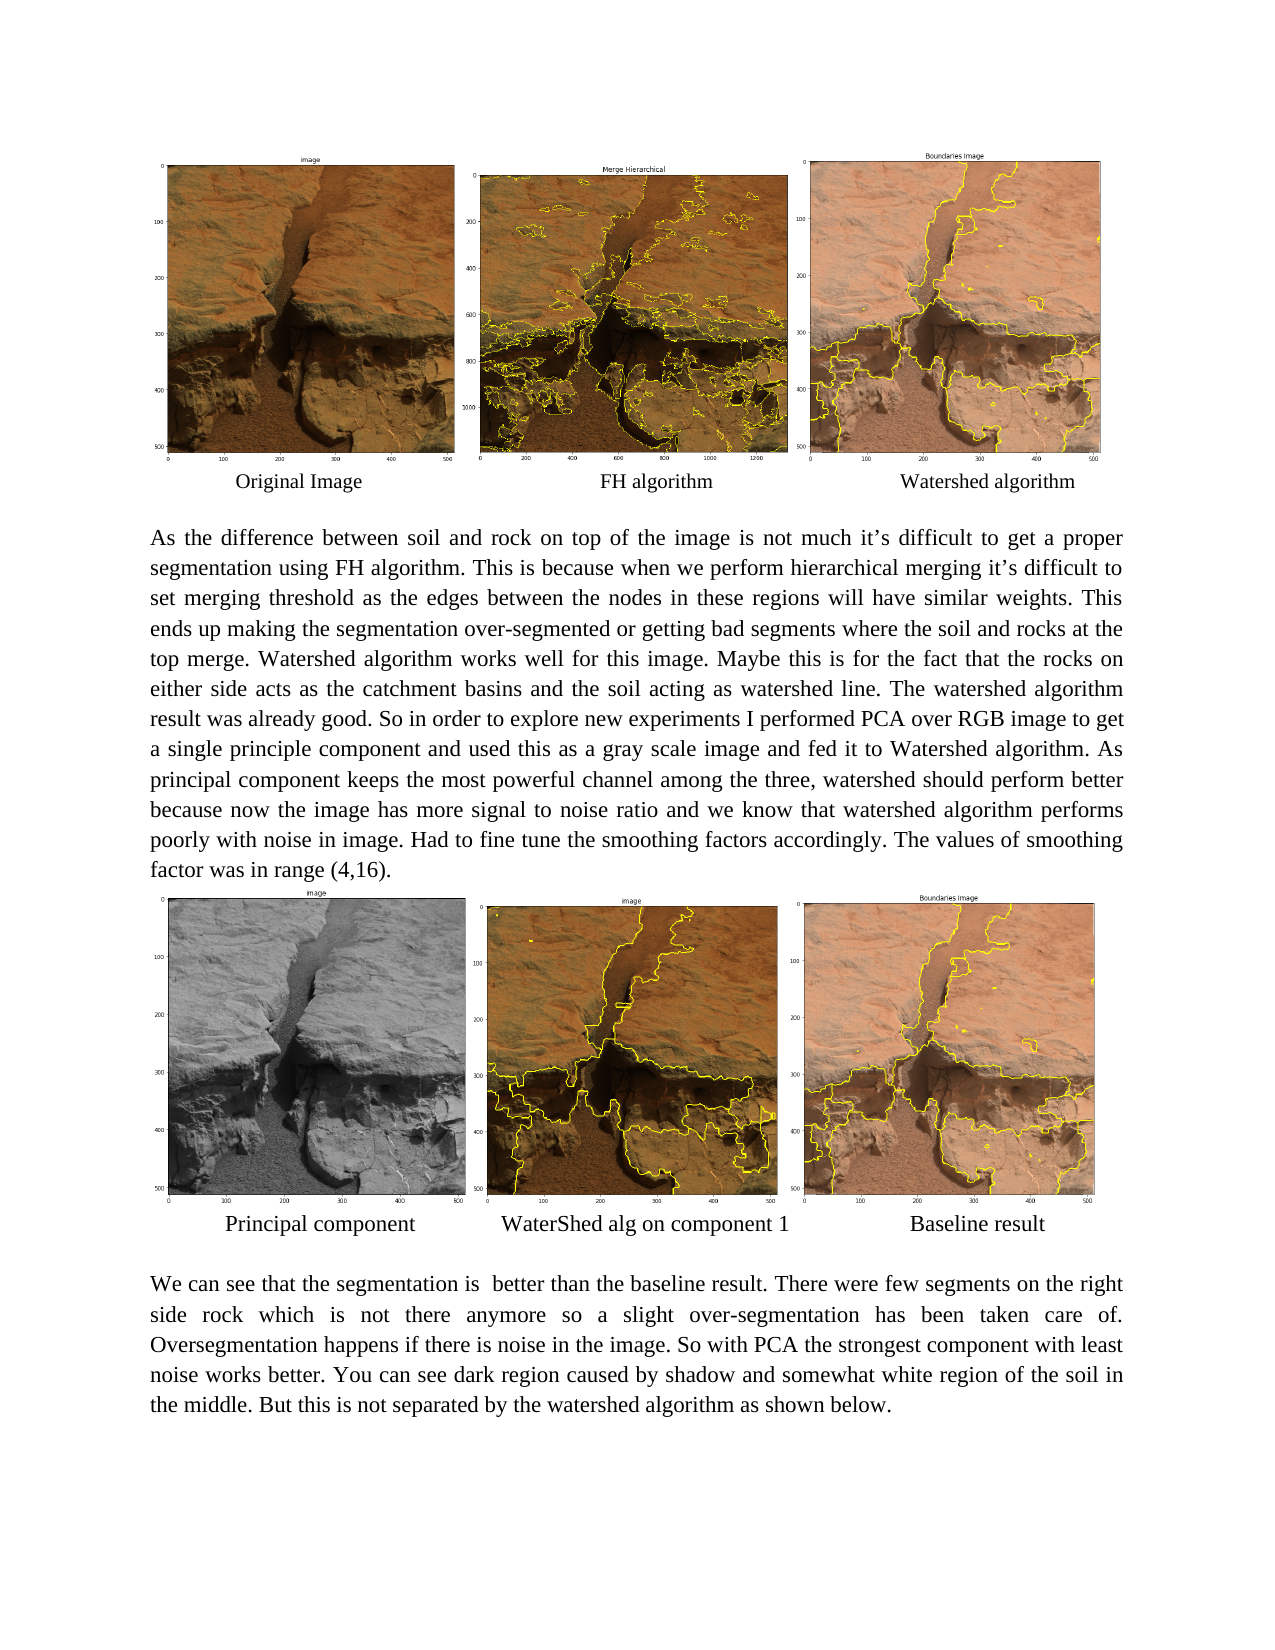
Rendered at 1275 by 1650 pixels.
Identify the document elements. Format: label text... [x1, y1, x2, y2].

picture [787, 891, 1099, 1207]
text As the difference between soil and rock on top of the image is not much it’s difficult to get a proper segmentation using FH algorithm. This is because when we perform hierarchical merging it’s difficult to set merging threshold as the edges between the nodes in these regions will have similar weights. This ends up making the segmentation over-segmented or getting bad segments where the soil and rocks at the top merge. Watershed algorithm works well for this image. Maybe this is for the fact that the rocks on either side acts as the catchment basins and the soil acting as watershed line. The watershed algorithm result was already good. So in order to explore new experiments I performed PCA over RGB image to get a single principle component and used this as a gray scale image and fed it to Watershed algorithm. As principal component keeps the most powerful channel among the three, watershed should perform better because now the image has more signal to noise ratio and we know that watershed algorithm performs poorly with noise in image. Had to fine tune the smoothing factors accordingly. The values of smoothing factor was in range (4,16). [150, 524, 1125, 883]
picture [150, 150, 1105, 465]
text Original Image FH algorithm Watershed algorithm [150, 469, 1125, 493]
text We can see that the segmentation is better than the baseline result. There were few segments on the right side rock which is not there anymore so a slight over-segmentation has been taken care of. Oversegmentation happens if there is noise in the image. So with PCA the strongest component with least noise works better. You can see dark region caused by shadow and somewhat white region of the soil in the middle. But this is not separated by the watershed algorithm as shown below. [150, 1270, 1125, 1418]
picture [150, 886, 782, 1207]
text Principal component WaterShed alg on component 1 Baseline result [150, 1210, 1125, 1236]
